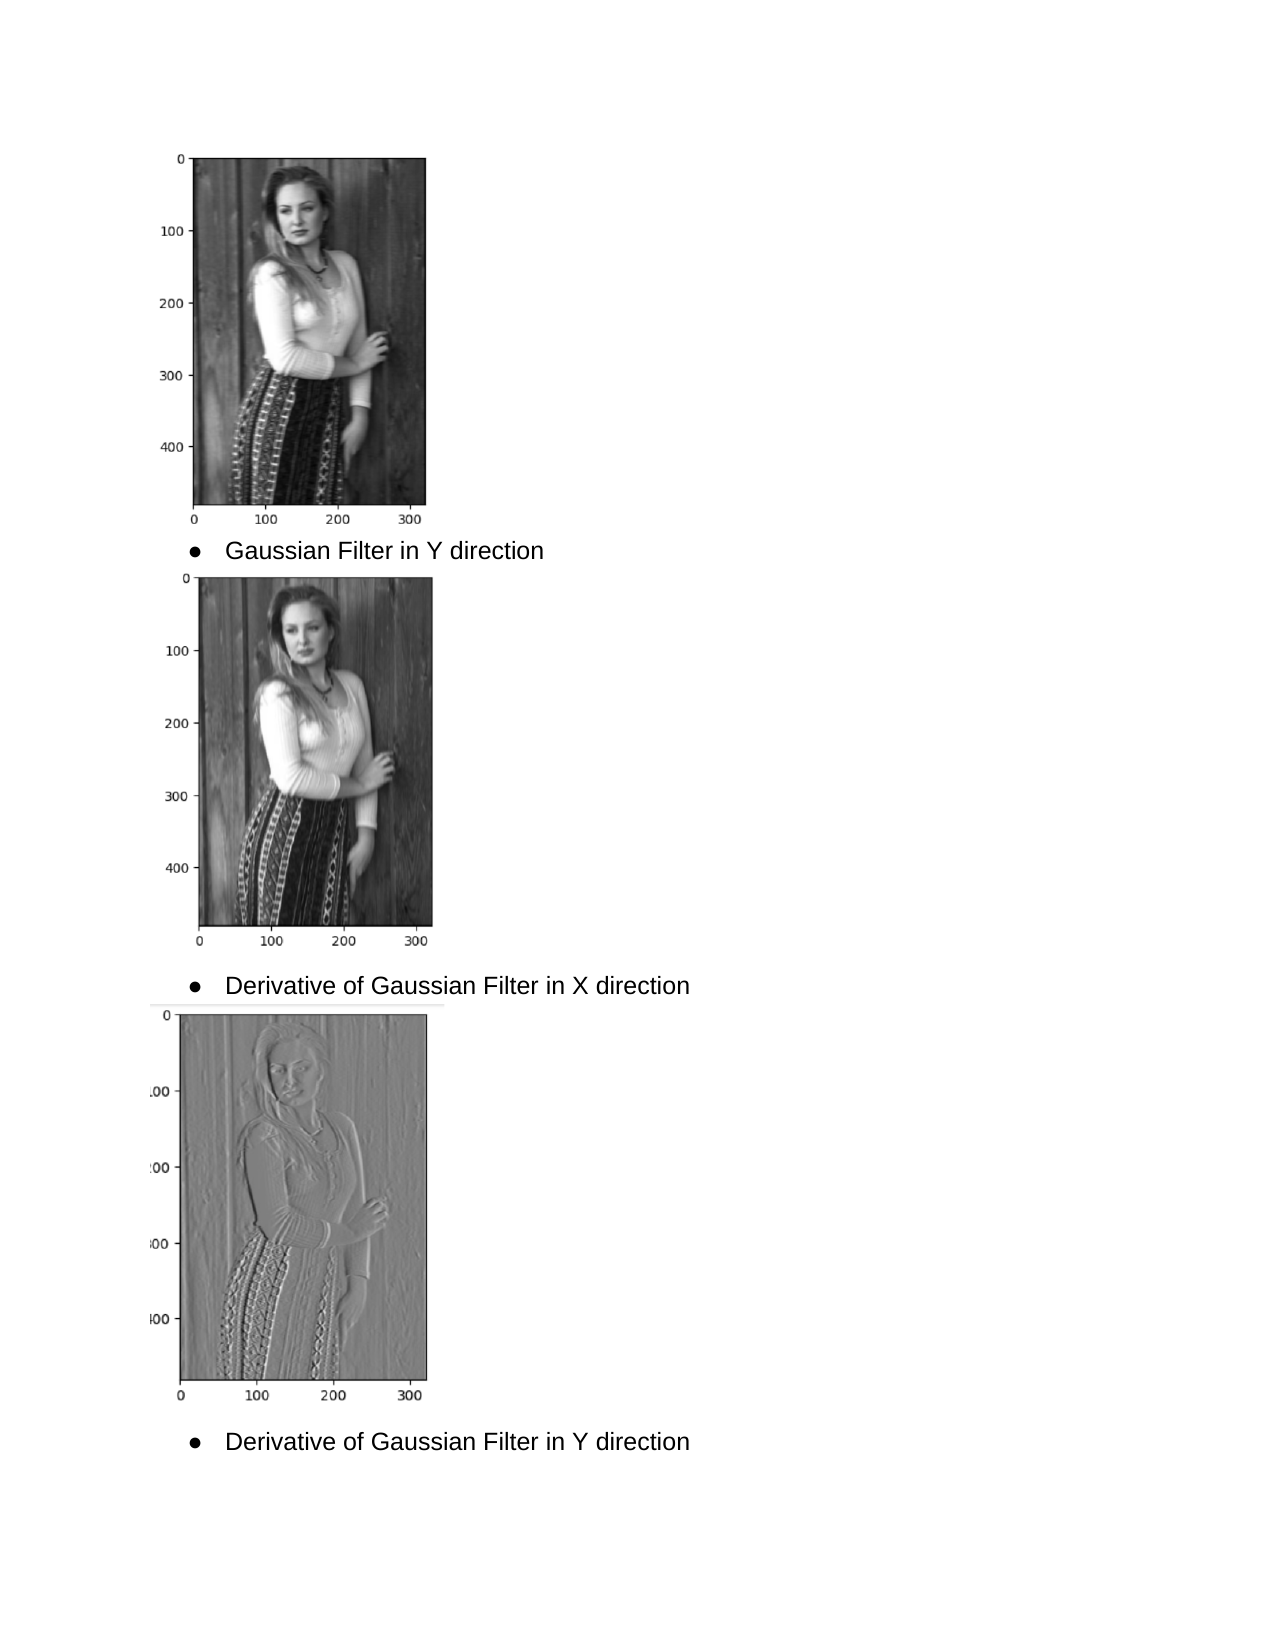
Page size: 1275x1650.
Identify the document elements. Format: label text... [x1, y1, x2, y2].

picture [150, 150, 440, 532]
list Gaussian Filter in Y direction [187, 536, 1125, 564]
list Derivative of Gaussian Filter in Y direction [187, 1427, 1125, 1456]
list Derivative of Gaussian Filter in X direction [187, 971, 1125, 1000]
picture [150, 568, 463, 968]
picture [150, 1004, 445, 1423]
